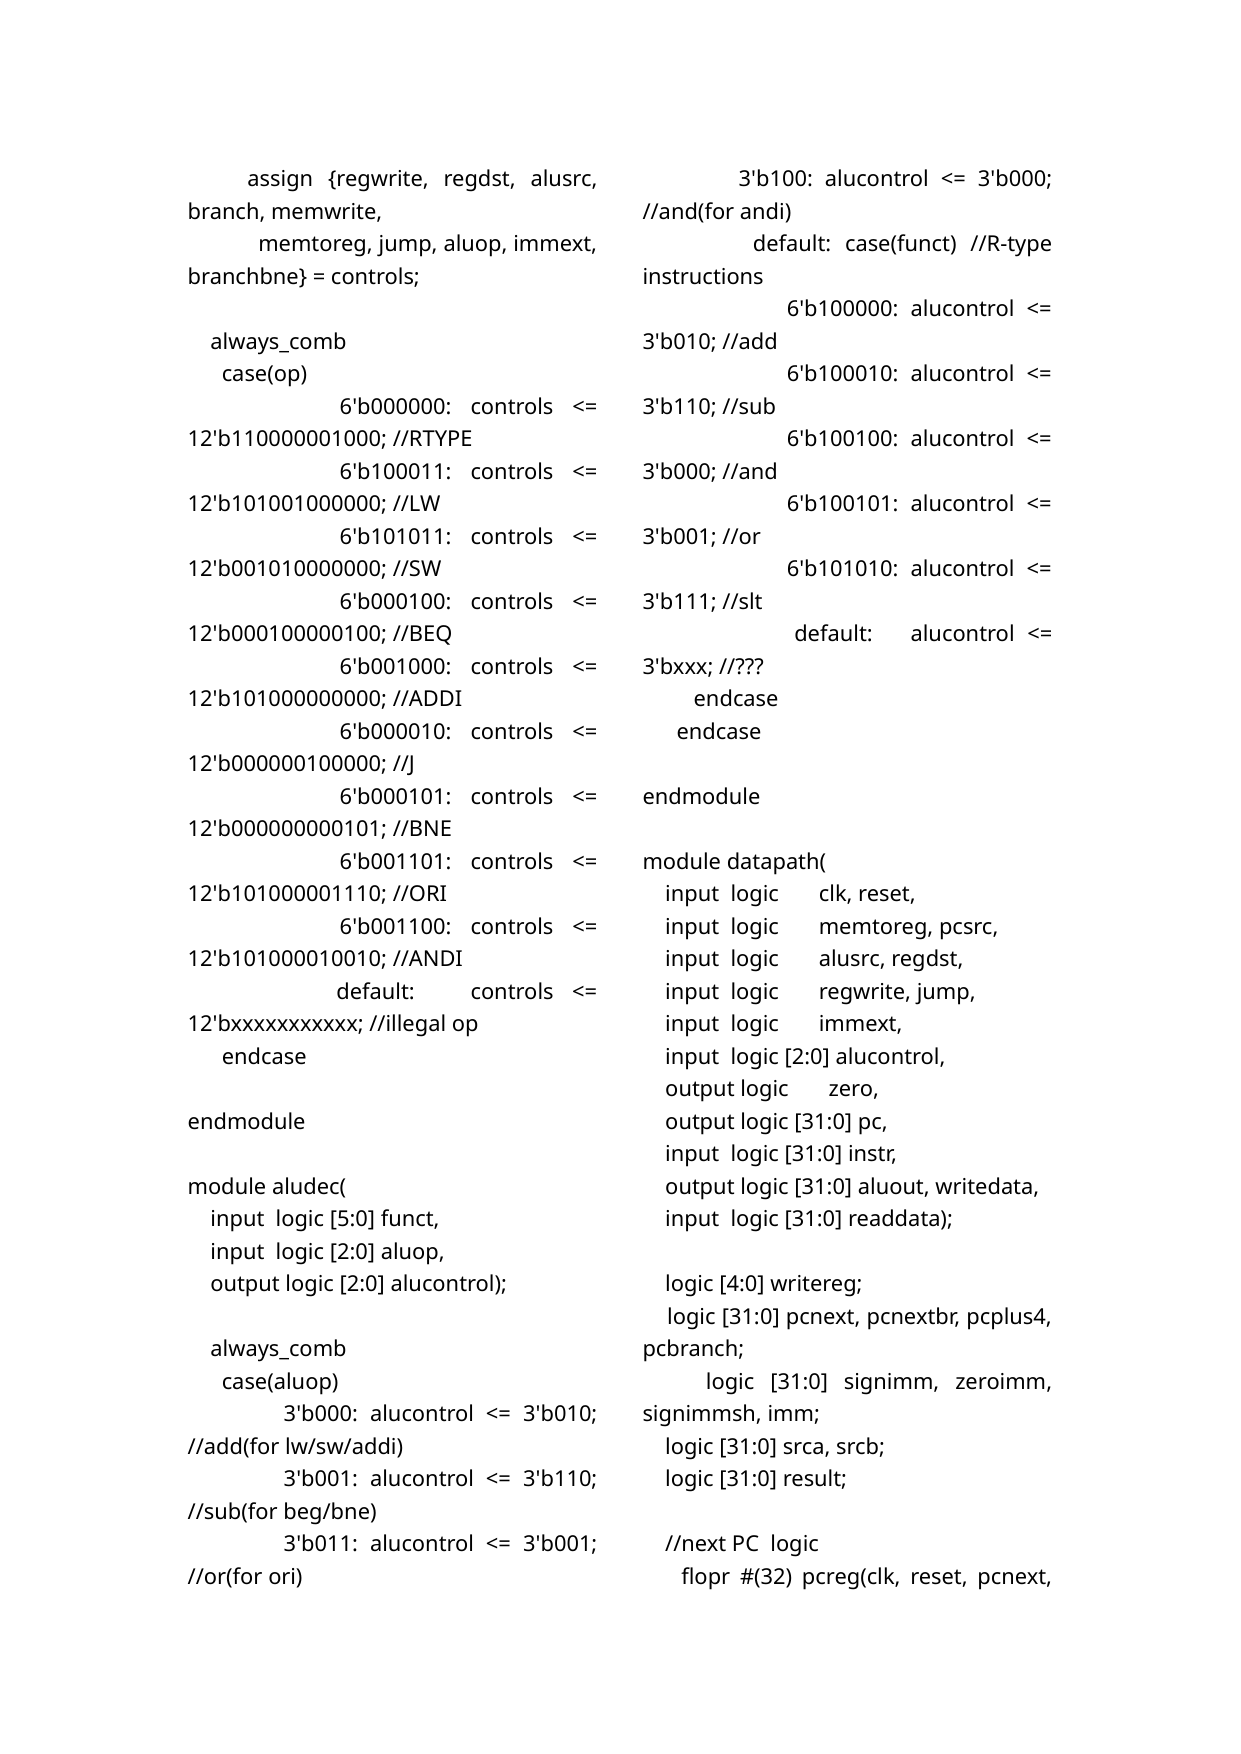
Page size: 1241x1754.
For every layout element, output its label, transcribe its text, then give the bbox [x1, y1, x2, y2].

text flopr #(32) pcreg(clk, reset, pcnext, pc); [642, 1559, 1053, 1592]
text 3'b100: alucontrol <= 3'b000; //and(for andi) [642, 162, 1053, 227]
text input logic memtoreg, pcsrc, [642, 909, 1053, 942]
text endcase [642, 682, 1053, 714]
text 3'b011: alucontrol <= 3'b001; //or(for ori) [187, 1527, 598, 1592]
text logic [31:0] pcnext, pcnextbr, pcplus4, pcbranch; [642, 1299, 1053, 1364]
text assign {regwrite, regdst, alusrc, branch, memwrite, [187, 162, 598, 227]
text input logic regwrite, jump, [642, 974, 1053, 1007]
text 3'b001: alucontrol <= 3'b110; //sub(for beg/bne) [187, 1462, 598, 1527]
text input logic [5:0] funct, [187, 1202, 598, 1234]
text input logic alusrc, regdst, [642, 942, 1053, 974]
text default: controls <= 12'bxxxxxxxxxxx; //illegal op [187, 974, 598, 1039]
text output logic [31:0] aluout, writedata, [642, 1169, 1053, 1202]
text endcase [187, 1039, 598, 1072]
text 6'b001101: controls <= 12'b101000001110; //ORI [187, 844, 598, 909]
text always_comb [187, 1332, 598, 1364]
text input logic clk, reset, [642, 877, 1053, 909]
text 6'b100010: alucontrol <= 3'b110; //sub [642, 357, 1053, 422]
text input logic [2:0] aluop, [187, 1234, 598, 1267]
text input logic [2:0] alucontrol, [642, 1039, 1053, 1072]
text endcase [642, 714, 1053, 747]
text memtoreg, jump, aluop, immext, branchbne} = controls; [187, 227, 598, 292]
text 6'b001100: controls <= 12'b101000010010; //ANDI [187, 909, 598, 974]
text 6'b101010: alucontrol <= 3'b111; //slt [642, 552, 1053, 617]
text output logic [2:0] alucontrol); [187, 1267, 598, 1299]
text 6'b100100: alucontrol <= 3'b000; //and [642, 422, 1053, 487]
text output logic [31:0] pc, [642, 1104, 1053, 1137]
text input logic [31:0] readdata); [642, 1202, 1053, 1234]
text 6'b000100: controls <= 12'b000100000100; //BEQ [187, 584, 598, 649]
text 6'b100011: controls <= 12'b101001000000; //LW [187, 454, 598, 519]
text 6'b101011: controls <= 12'b001010000000; //SW [187, 519, 598, 584]
text 6'b000010: controls <= 12'b000000100000; //J [187, 714, 598, 779]
text always_comb [187, 324, 598, 357]
text default: alucontrol <= 3'bxxx; //??? [642, 617, 1053, 682]
text input logic immext, [642, 1007, 1053, 1039]
text default: case(funct) //R-type instructions [642, 227, 1053, 292]
text case(aluop) [187, 1364, 598, 1397]
text logic [31:0] signimm, zeroimm, signimmsh, imm; [642, 1364, 1053, 1429]
text output logic zero, [642, 1072, 1053, 1104]
text case(op) [187, 357, 598, 389]
text 6'b000101: controls <= 12'b000000000101; //BNE [187, 779, 598, 844]
text //next PC logic [642, 1527, 1053, 1559]
text module aludec( [187, 1169, 598, 1202]
text 3'b000: alucontrol <= 3'b010; //add(for lw/sw/addi) [187, 1397, 598, 1462]
text 6'b100000: alucontrol <= 3'b010; //add [642, 292, 1053, 357]
text logic [31:0] result; [642, 1462, 1053, 1494]
text module datapath( [642, 844, 1053, 877]
text input logic [31:0] instr, [642, 1137, 1053, 1169]
text logic [31:0] srca, srcb; [642, 1429, 1053, 1462]
text endmodule [642, 779, 1053, 812]
text 6'b000000: controls <= 12'b110000001000; //RTYPE [187, 389, 598, 454]
text endmodule [187, 1104, 598, 1137]
text 6'b100101: alucontrol <= 3'b001; //or [642, 487, 1053, 552]
text logic [4:0] writereg; [642, 1267, 1053, 1299]
text 6'b001000: controls <= 12'b101000000000; //ADDI [187, 649, 598, 714]
